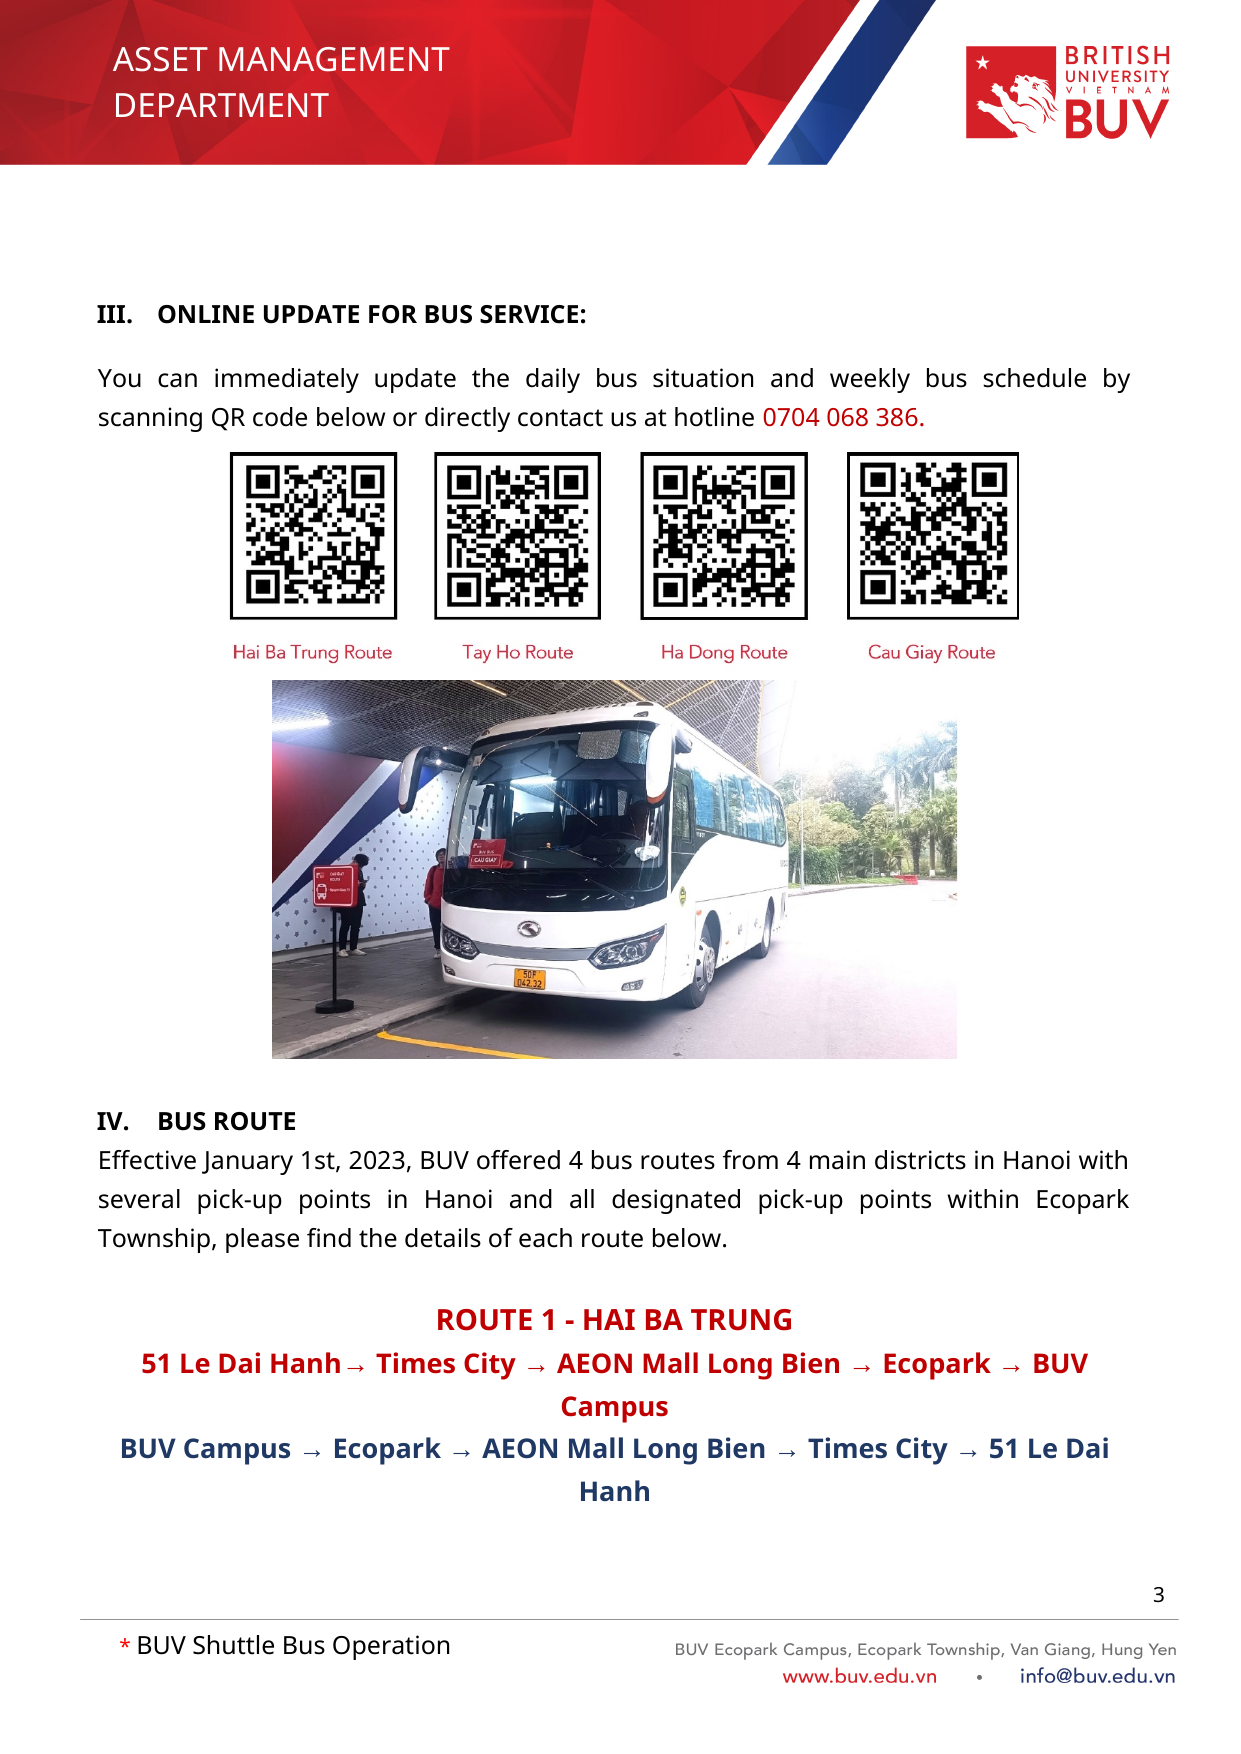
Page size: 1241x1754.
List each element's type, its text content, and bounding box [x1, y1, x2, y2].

text Effective January 1st, 2023, BUV offered 4 bus routes from 4 main districts in Hanoi with several pick-up points in Hanoi and all designated pick-up points within Ecopark Township, please find the details of each route below. [98, 1142, 1131, 1255]
text You can immediately update the daily bus situation and weekly bus schedule by scanning QR code below or directly contact us at hotline 0704 068 386. [98, 360, 1131, 434]
list ONLINE UPDATE FOR BUS SERVICE: [97, 296, 1094, 330]
text 51 Le Dai Hanh→ Times City → AEON Mall Long Bien → Ecopark → BUV Campus [98, 1345, 1131, 1424]
picture [221, 452, 1019, 674]
picture [272, 680, 958, 1059]
text ROUTE 1 - HAI BA TRUNG [98, 1299, 1131, 1339]
picture [0, 0, 1240, 166]
picture [0, 1617, 1241, 1749]
list BUS ROUTE [97, 1103, 1094, 1137]
text BUV Campus → Ecopark → AEON Mall Long Bien → Times City → 51 Le Dai Hanh [98, 1429, 1131, 1509]
